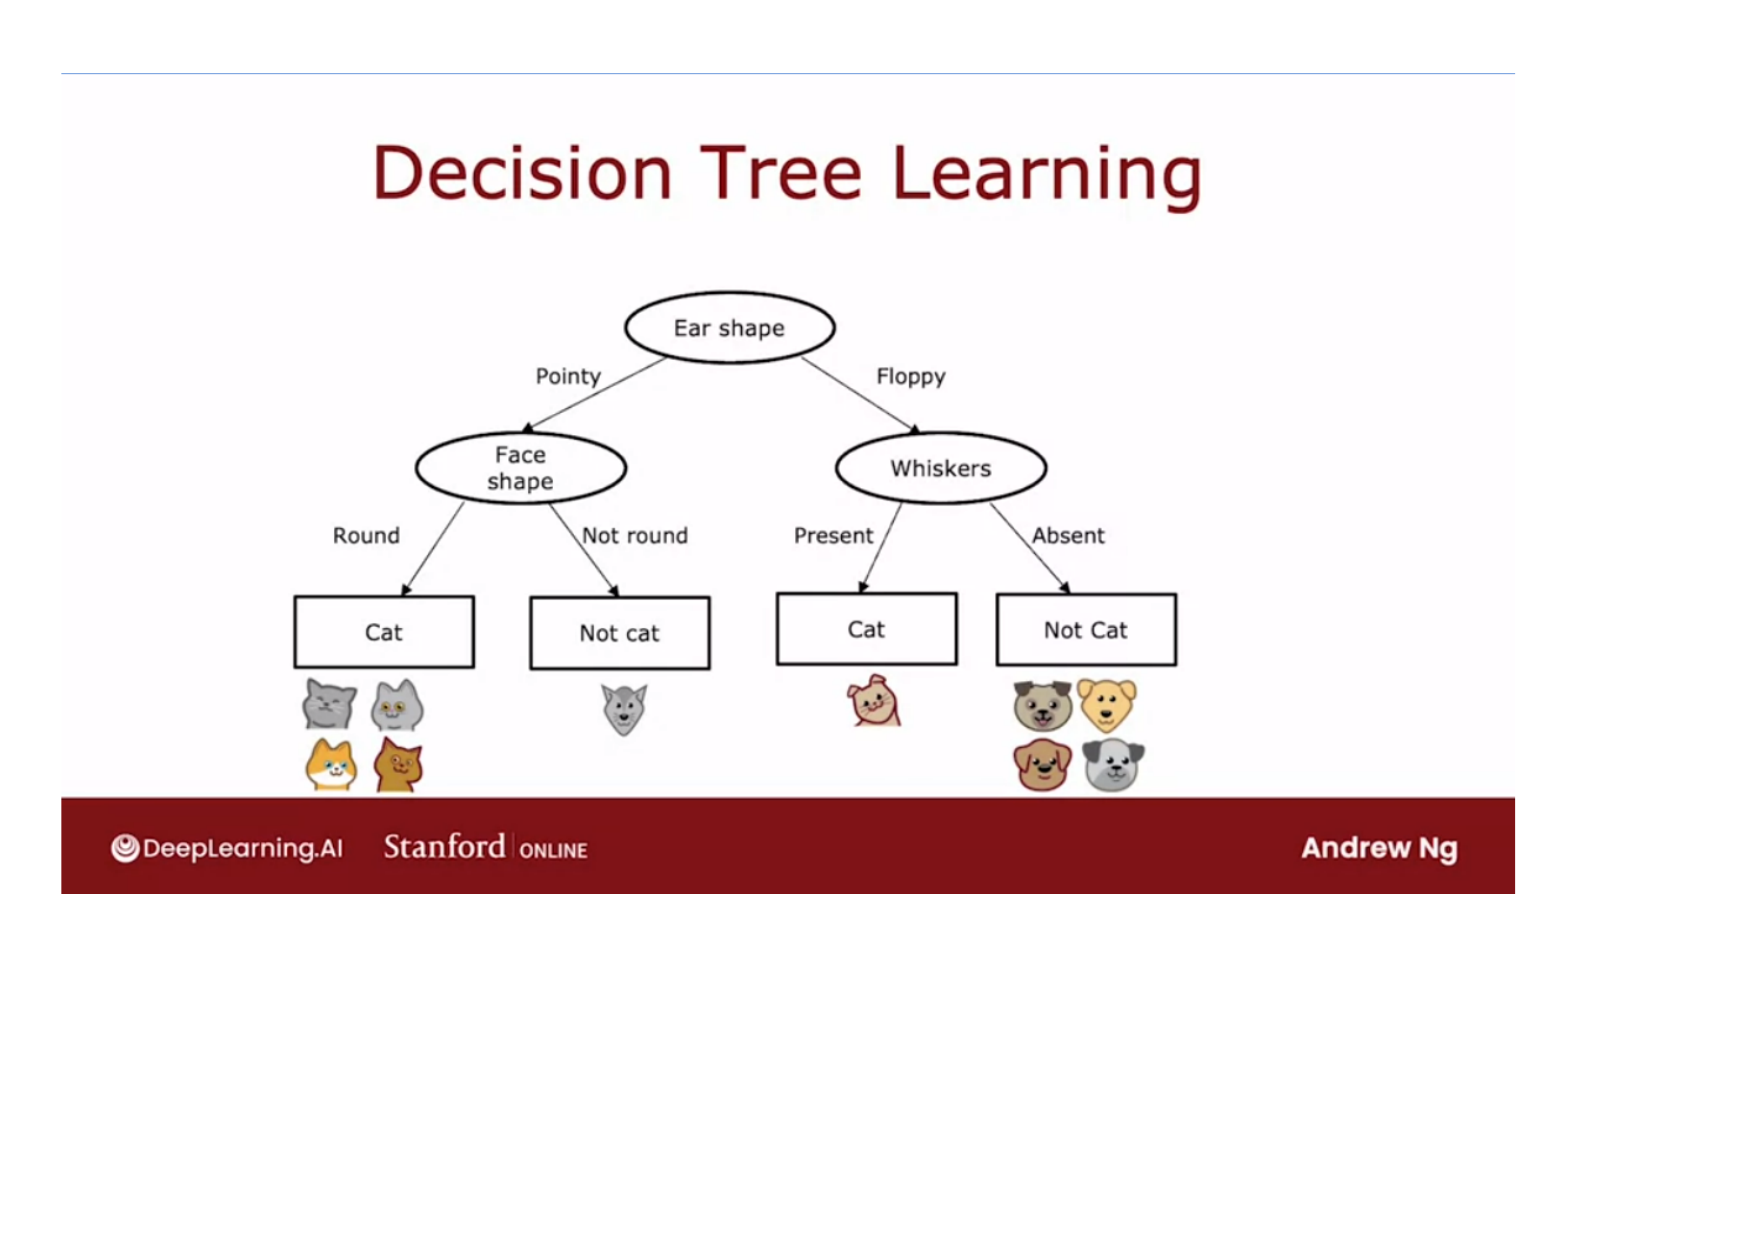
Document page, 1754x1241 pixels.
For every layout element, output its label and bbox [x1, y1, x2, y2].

picture [61, 73, 1516, 894]
